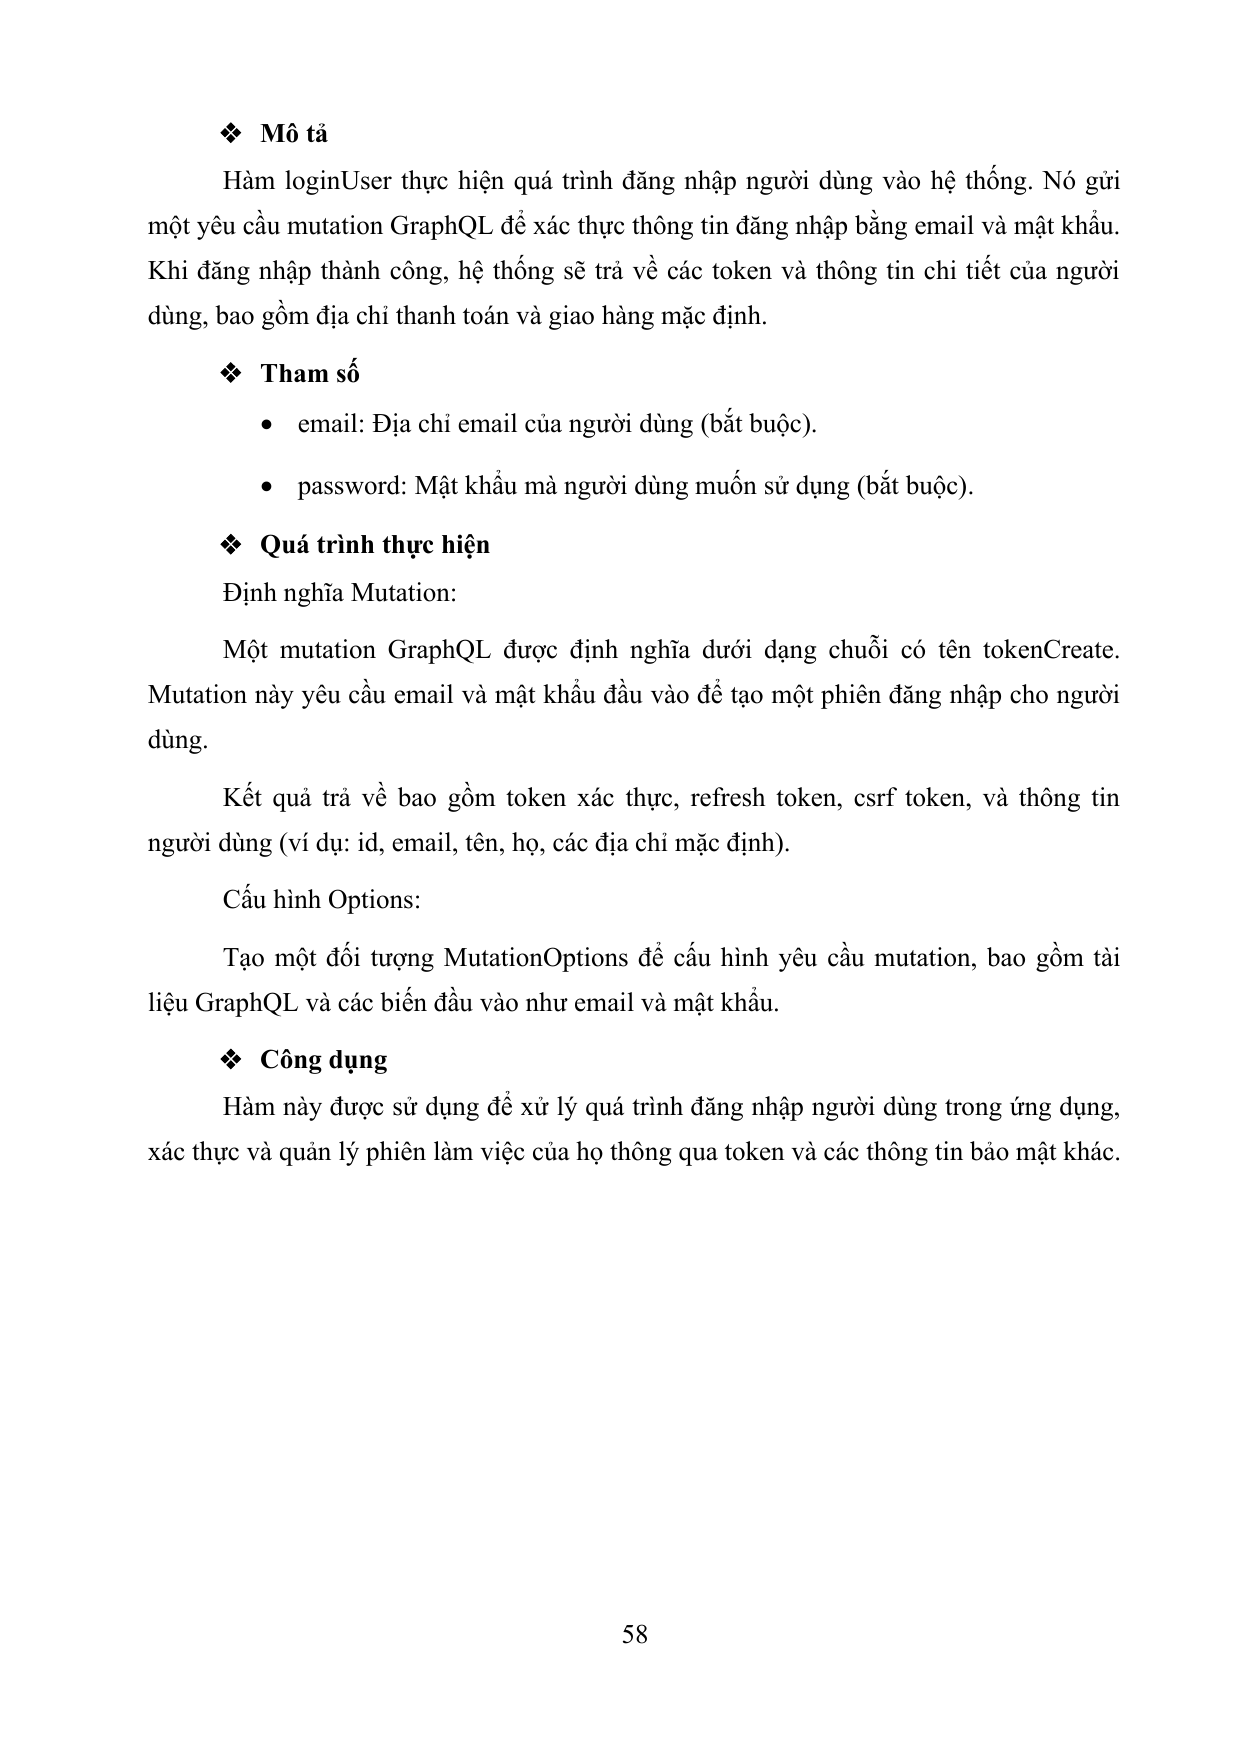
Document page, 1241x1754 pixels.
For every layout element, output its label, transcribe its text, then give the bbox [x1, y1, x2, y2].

list Công dụng [218, 1044, 1122, 1074]
list email: Địa chỉ email của người dùng (bắt buộc). [260, 405, 1122, 438]
list Mô tả [218, 118, 1122, 148]
text Tạo một đối tượng MutationOptions để cấu hình yêu cầu mutation, bao gồm tài liệu GraphQL và các biến đầu vào như email và mật khẩu. [148, 942, 1122, 1017]
text Định nghĩa Mutation: [148, 577, 1122, 607]
text Một mutation GraphQL được định nghĩa dưới dạng chuỗi có tên tokenCreate. Mutation này yêu cầu email và mật khẩu đầu vào để tạo một phiên đăng nhập cho người dùng. [148, 634, 1122, 754]
list Tham số [218, 358, 1122, 388]
list password: Mật khẩu mà người dùng muốn sử dụng (bắt buộc). [260, 467, 1122, 501]
text Hàm loginUser thực hiện quá trình đăng nhập người dùng vào hệ thống. Nó gửi một yêu cầu mutation GraphQL để xác thực thông tin đăng nhập bằng email và mật khẩu. Khi đăng nhập thành công, hệ thống sẽ trả về các token và thông tin chi tiết của người dùng, bao gồm địa chỉ thanh toán và giao hàng mặc định. [148, 165, 1122, 330]
text Hàm này được sử dụng để xử lý quá trình đăng nhập người dùng trong ứng dụng, xác thực và quản lý phiên làm việc của họ thông qua token và các thông tin bảo mật khác. [148, 1091, 1122, 1166]
text Kết quả trả về bao gồm token xác thực, refresh token, csrf token, và thông tin người dùng (ví dụ: id, email, tên, họ, các địa chỉ mặc định). [148, 782, 1122, 857]
list Quá trình thực hiện [218, 529, 1122, 560]
text Cấu hình Options: [148, 884, 1122, 914]
